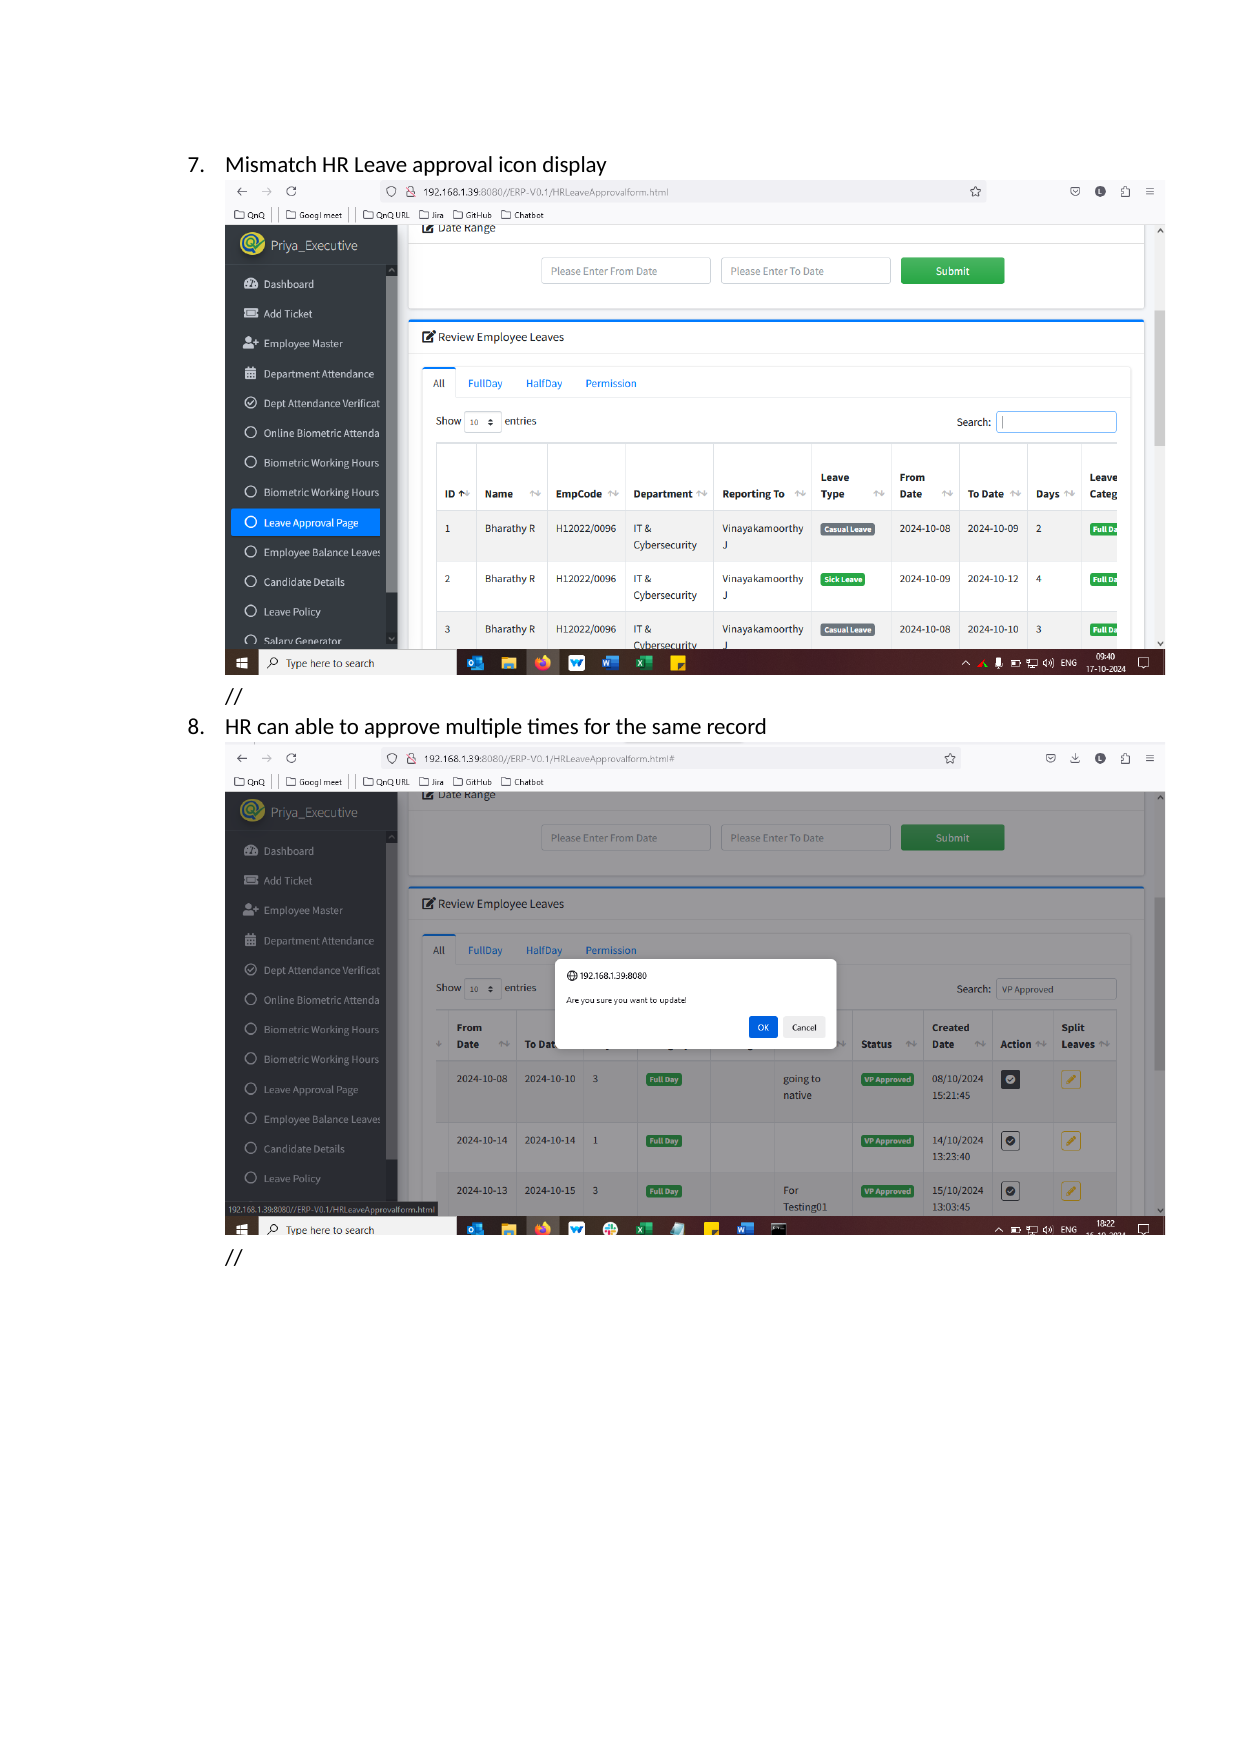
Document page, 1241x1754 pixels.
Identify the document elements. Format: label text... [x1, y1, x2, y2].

picture [225, 180, 1166, 675]
picture [225, 742, 1166, 1235]
